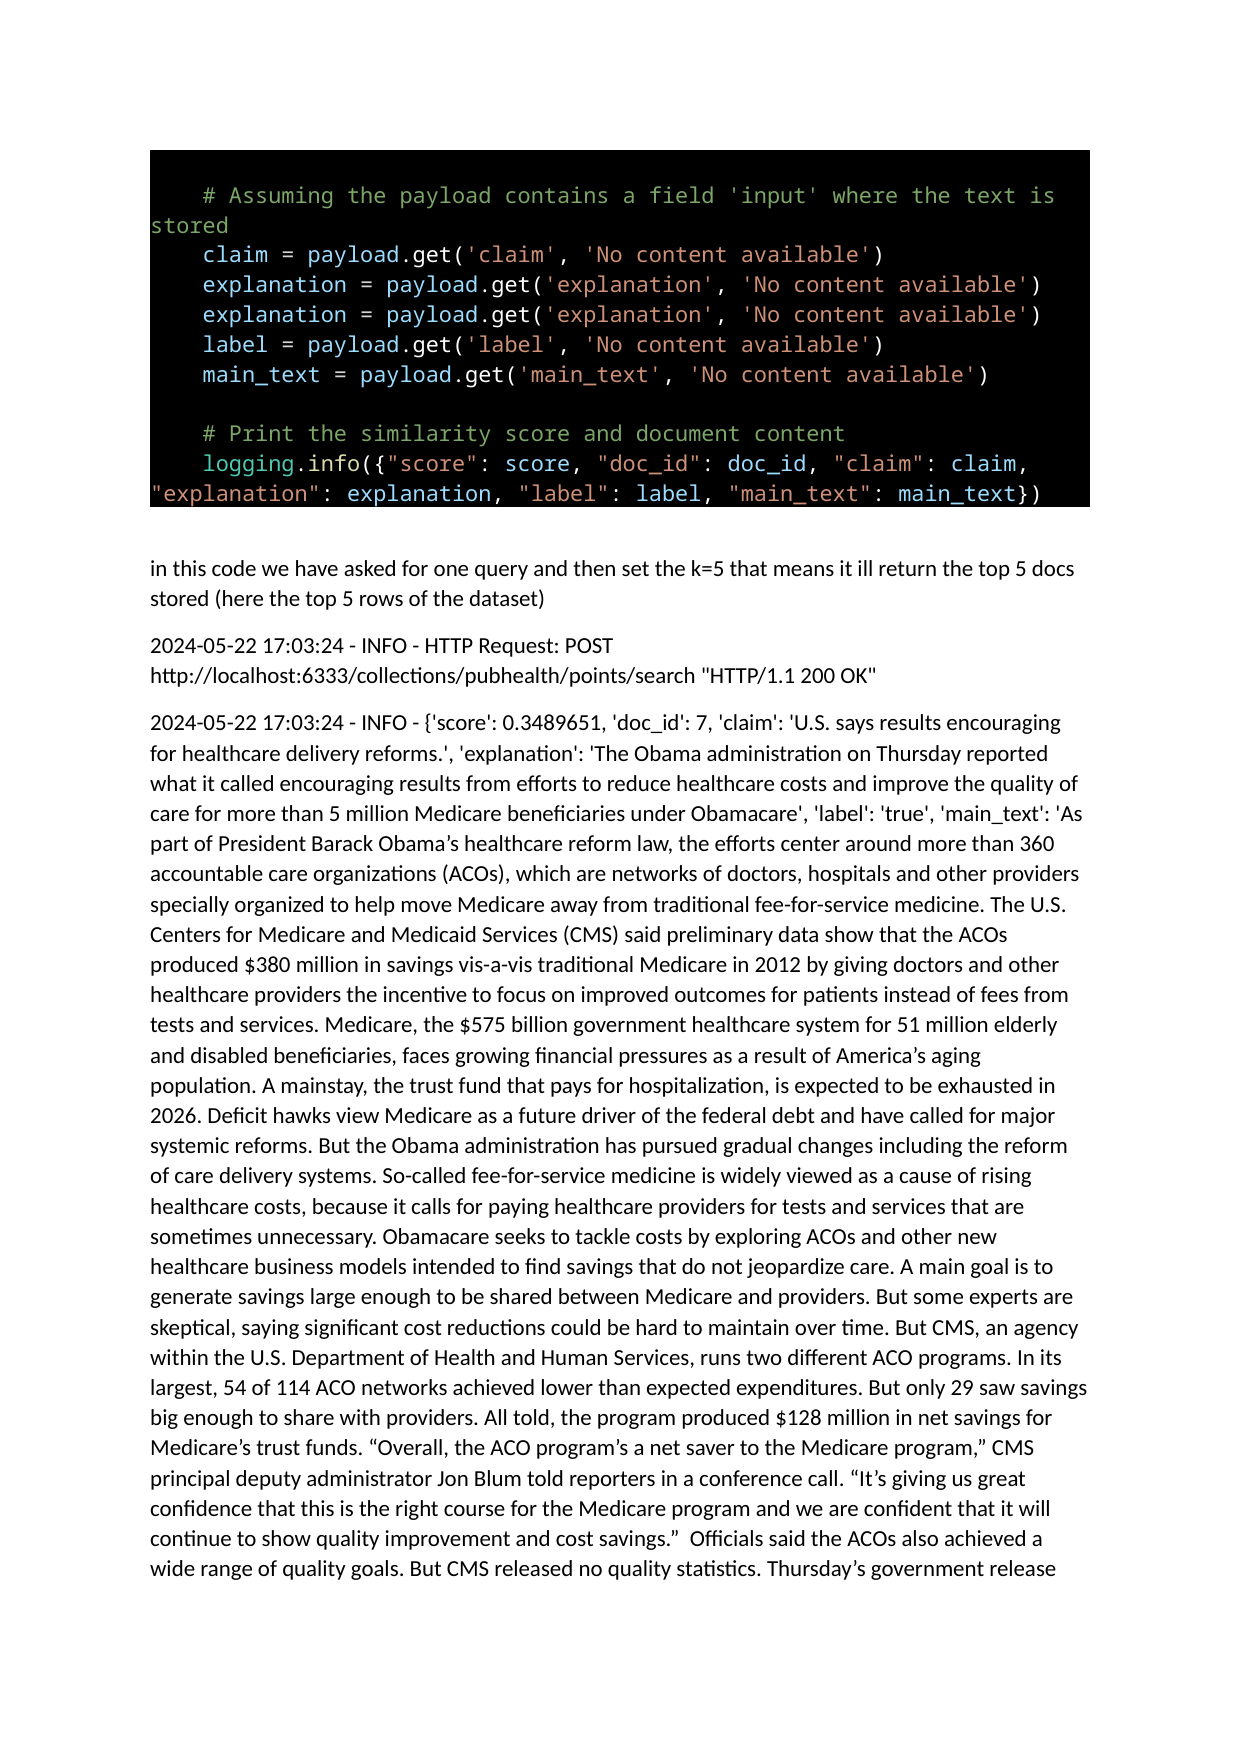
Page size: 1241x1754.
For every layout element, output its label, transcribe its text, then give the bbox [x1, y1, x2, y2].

text explanation = payload.get('explanation', 'No content available') [150, 269, 1090, 299]
text main_text = payload.get('main_text', 'No content available') [150, 358, 1090, 388]
text logging.info({"score": score, "doc_id": doc_id, "claim": claim, "explanation": explanation, "label": label, "main_text": main_text}) [150, 448, 1090, 507]
text in this code we have asked for one query and then set the k=5 that means it ill return the top 5 docs stored (here the top 5 rows of the dataset) [150, 554, 1090, 613]
text claim = payload.get('claim', 'No content available') [150, 239, 1090, 269]
text 2024-05-22 17:03:24 - INFO - HTTP Request: POST http://localhost:6333/collections/pubhealth/points/search "HTTP/1.1 200 OK" [150, 631, 1090, 690]
text explanation = payload.get('explanation', 'No content available') [150, 299, 1090, 329]
text # Print the similarity score and document content [150, 418, 1090, 448]
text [150, 708, 1090, 1582]
text # Assuming the payload contains a field 'input' where the text is stored [150, 180, 1090, 239]
text label = payload.get('label', 'No content available') [150, 329, 1090, 358]
